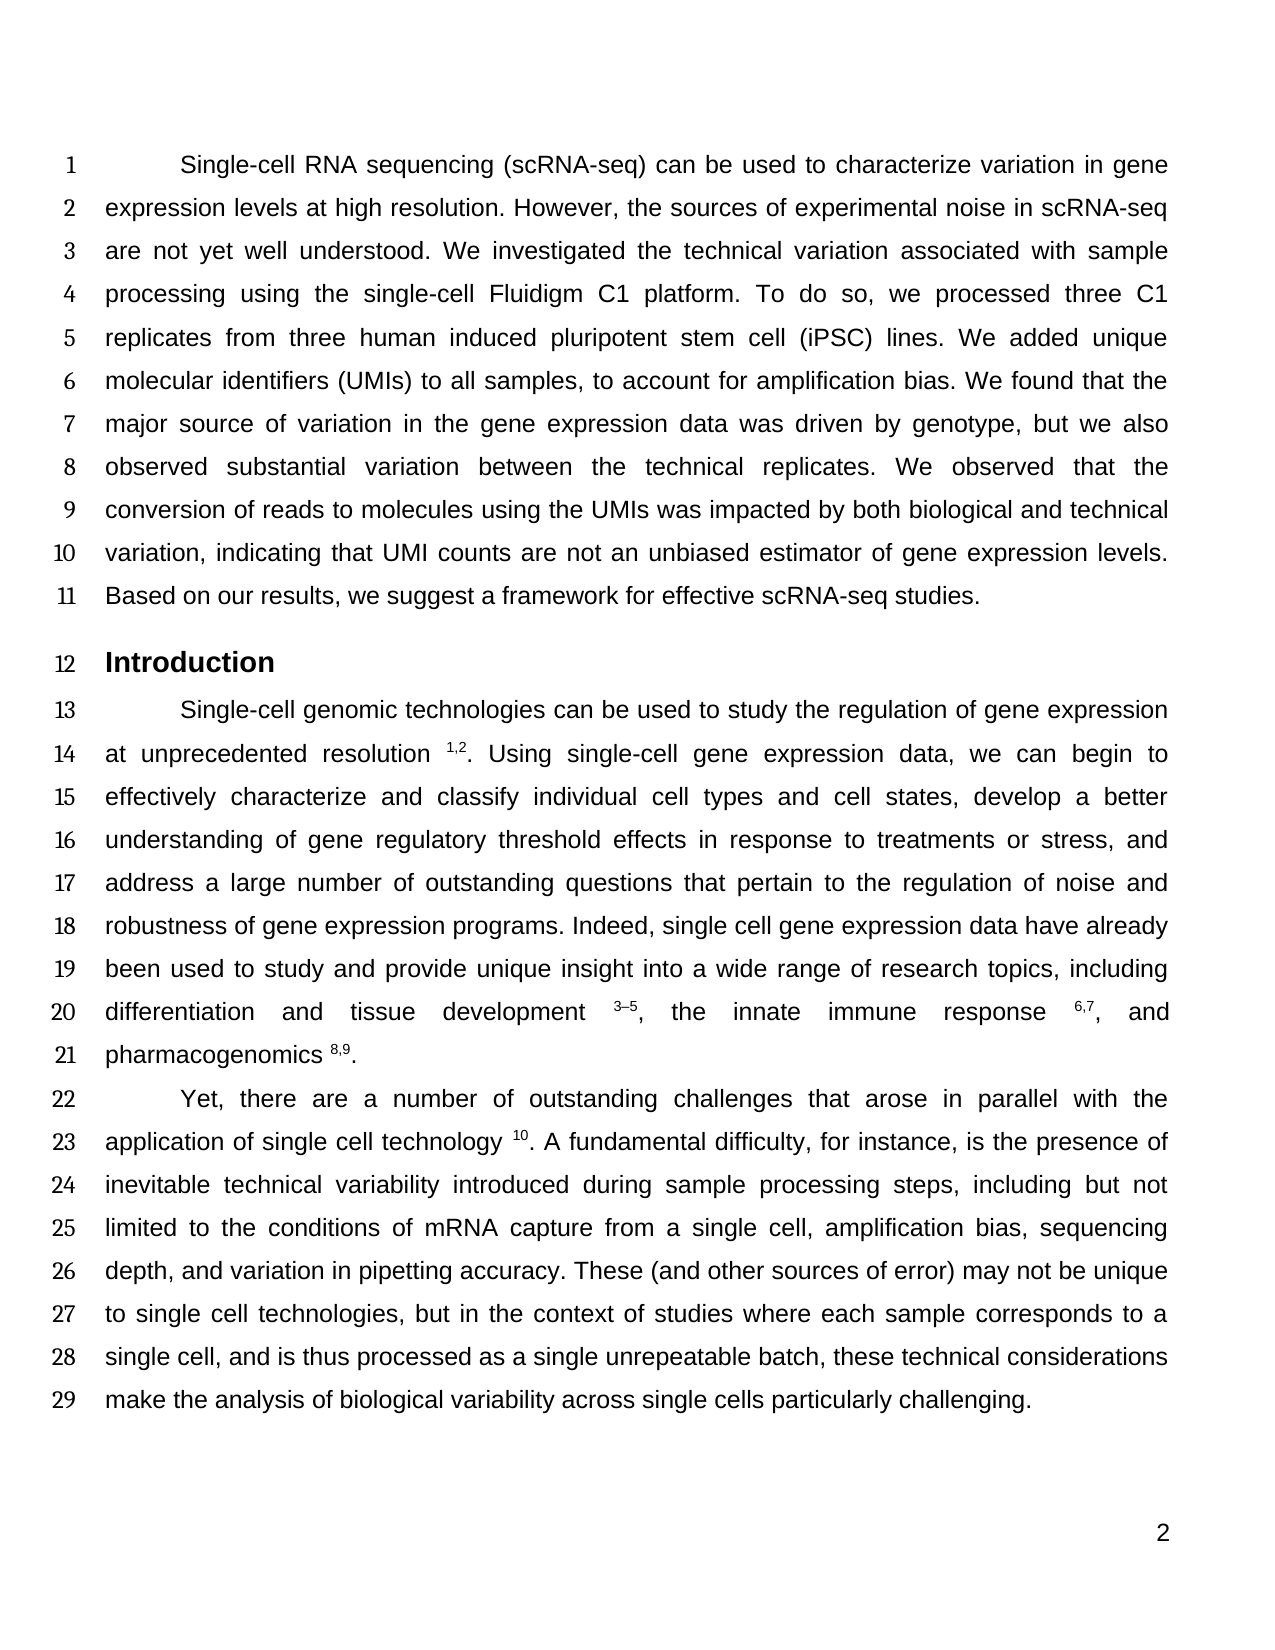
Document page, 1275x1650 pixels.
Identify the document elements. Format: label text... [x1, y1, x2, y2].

text Yet, there are a number of outstanding challenges that arose in parallel with the application of single cell technology 10. A fundamental difficulty, for instance, is the presence of inevitable technical variability introduced during sample processing steps, including but not limited to the conditions of mRNA capture from a single cell, amplification bias, sequencing depth, and variation in pipetting accuracy. These (and other sources of error) may not be unique to single cell technologies, but in the context of studies where each sample corresponds to a single cell, and is thus processed as a single unrepeatable batch, these technical considerations make the analysis of biological variability across single cells particularly challenging. [105, 1084, 1170, 1414]
subtitle Introduction [105, 645, 1170, 679]
text Single-cell genomic technologies can be used to study the regulation of gene expression at unprecedented resolution 1,2. Using single-cell gene expression data, we can begin to effectively characterize and classify individual cell types and cell states, develop a better understanding of gene regulatory threshold effects in response to treatments or stress, and address a large number of outstanding questions that pertain to the regulation of noise and robustness of gene expression programs. Indeed, single cell gene expression data have already been used to study and provide unique insight into a wide range of research topics, including differentiation and tissue development 3–5, the innate immune response 6,7, and pharmacogenomics 8,9. [105, 696, 1170, 1069]
text Single-cell RNA sequencing (scRNA-seq) can be used to characterize variation in gene expression levels at high resolution. However, the sources of experimental noise in scRNA-seq are not yet well understood. We investigated the technical variation associated with sample processing using the single-cell Fluidigm C1 platform. To do so, we processed three C1 replicates from three human induced pluripotent stem cell (iPSC) lines. We added unique molecular identifiers (UMIs) to all samples, to account for amplification bias. We found that the major source of variation in the gene expression data was driven by genotype, but we also observed substantial variation between the technical replicates. We observed that the conversion of reads to molecules using the UMIs was impacted by both biological and technical variation, indicating that UMI counts are not an unbiased estimator of gene expression levels. Based on our results, we suggest a framework for effective scRNA-seq studies. [105, 150, 1170, 610]
